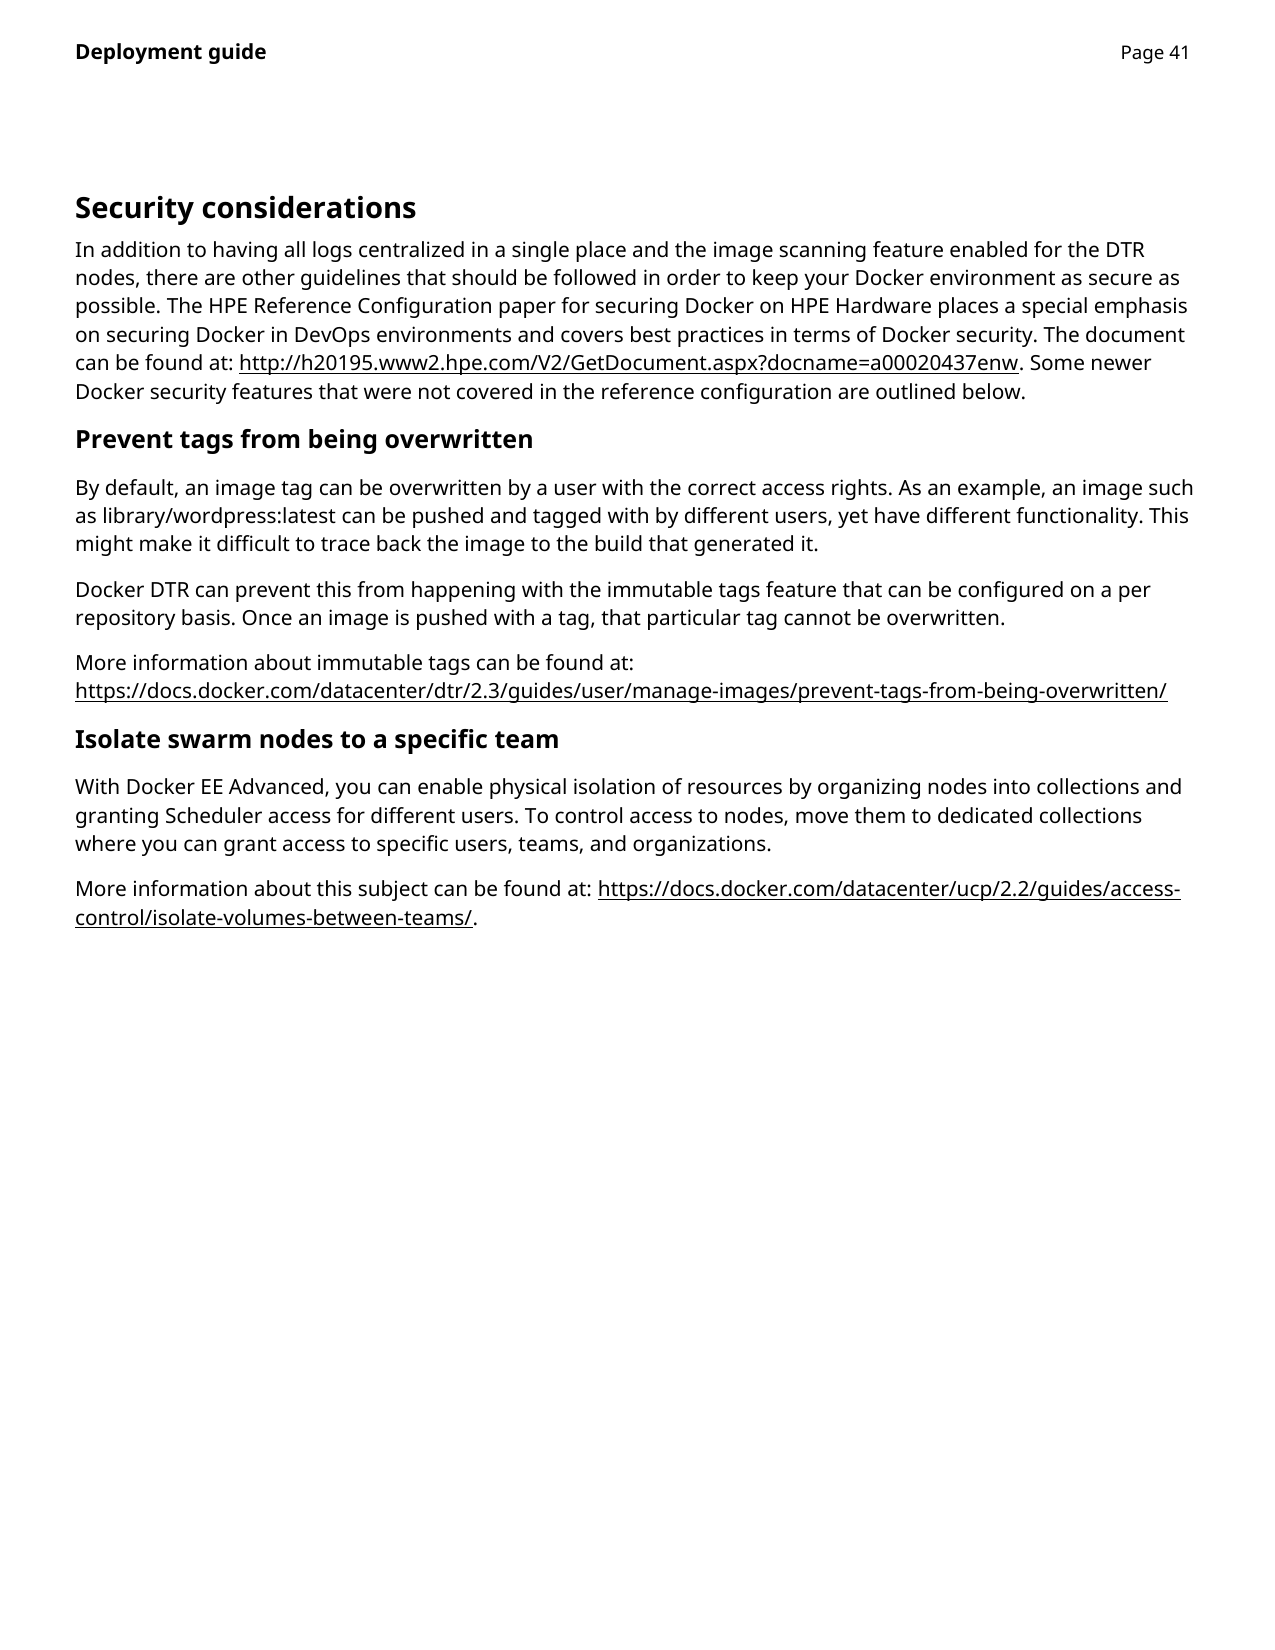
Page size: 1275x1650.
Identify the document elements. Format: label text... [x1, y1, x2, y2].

text With Docker EE Advanced, you can enable physical isolation of resources by organizing nodes into collections and granting Scheduler access for different users. To control access to nodes, move them to dedicated collections where you can grant access to specific users, teams, and organizations. [75, 772, 1200, 858]
subtitle Security considerations [75, 187, 1200, 227]
text By default, an image tag can be overwritten by a user with the correct access rights. As an example, an image such as library/wordpress:latest can be pushed and tagged with by different users, yet have different functionality. This might make it difficult to trace back the image to the build that generated it. [75, 473, 1200, 558]
text More information about immutable tags can be found at: https://docs.docker.com/datacenter/dtr/2.3/guides/user/manage-images/prevent-tags-from-being-overwritten/ [75, 648, 1200, 705]
subtitle Isolate swarm nodes to a specific team [75, 722, 1200, 756]
text In addition to having all logs centralized in a single place and the image scanning feature enabled for the DTR nodes, there are other guidelines that should be followed in order to keep your Docker environment as secure as possible. The HPE Reference Configuration paper for securing Docker on HPE Hardware places a special emphasis on securing Docker in DevOps environments and covers best practices in terms of Docker security. The document can be found at: http://h20195.www2.hpe.com/V2/GetDocument.aspx?docname=a00020437enw. Some newer Docker security features that were not covered in the reference configuration are outlined below. [75, 235, 1200, 405]
subtitle Prevent tags from being overwritten [75, 422, 1200, 456]
text More information about this subject can be found at: https://docs.docker.com/datacenter/ucp/2.2/guides/access-control/isolate-volumes-between-teams/. [75, 874, 1200, 931]
text Docker DTR can prevent this from happening with the immutable tags feature that can be configured on a per repository basis. Once an image is pushed with a tag, that particular tag cannot be overwritten. [75, 575, 1200, 632]
